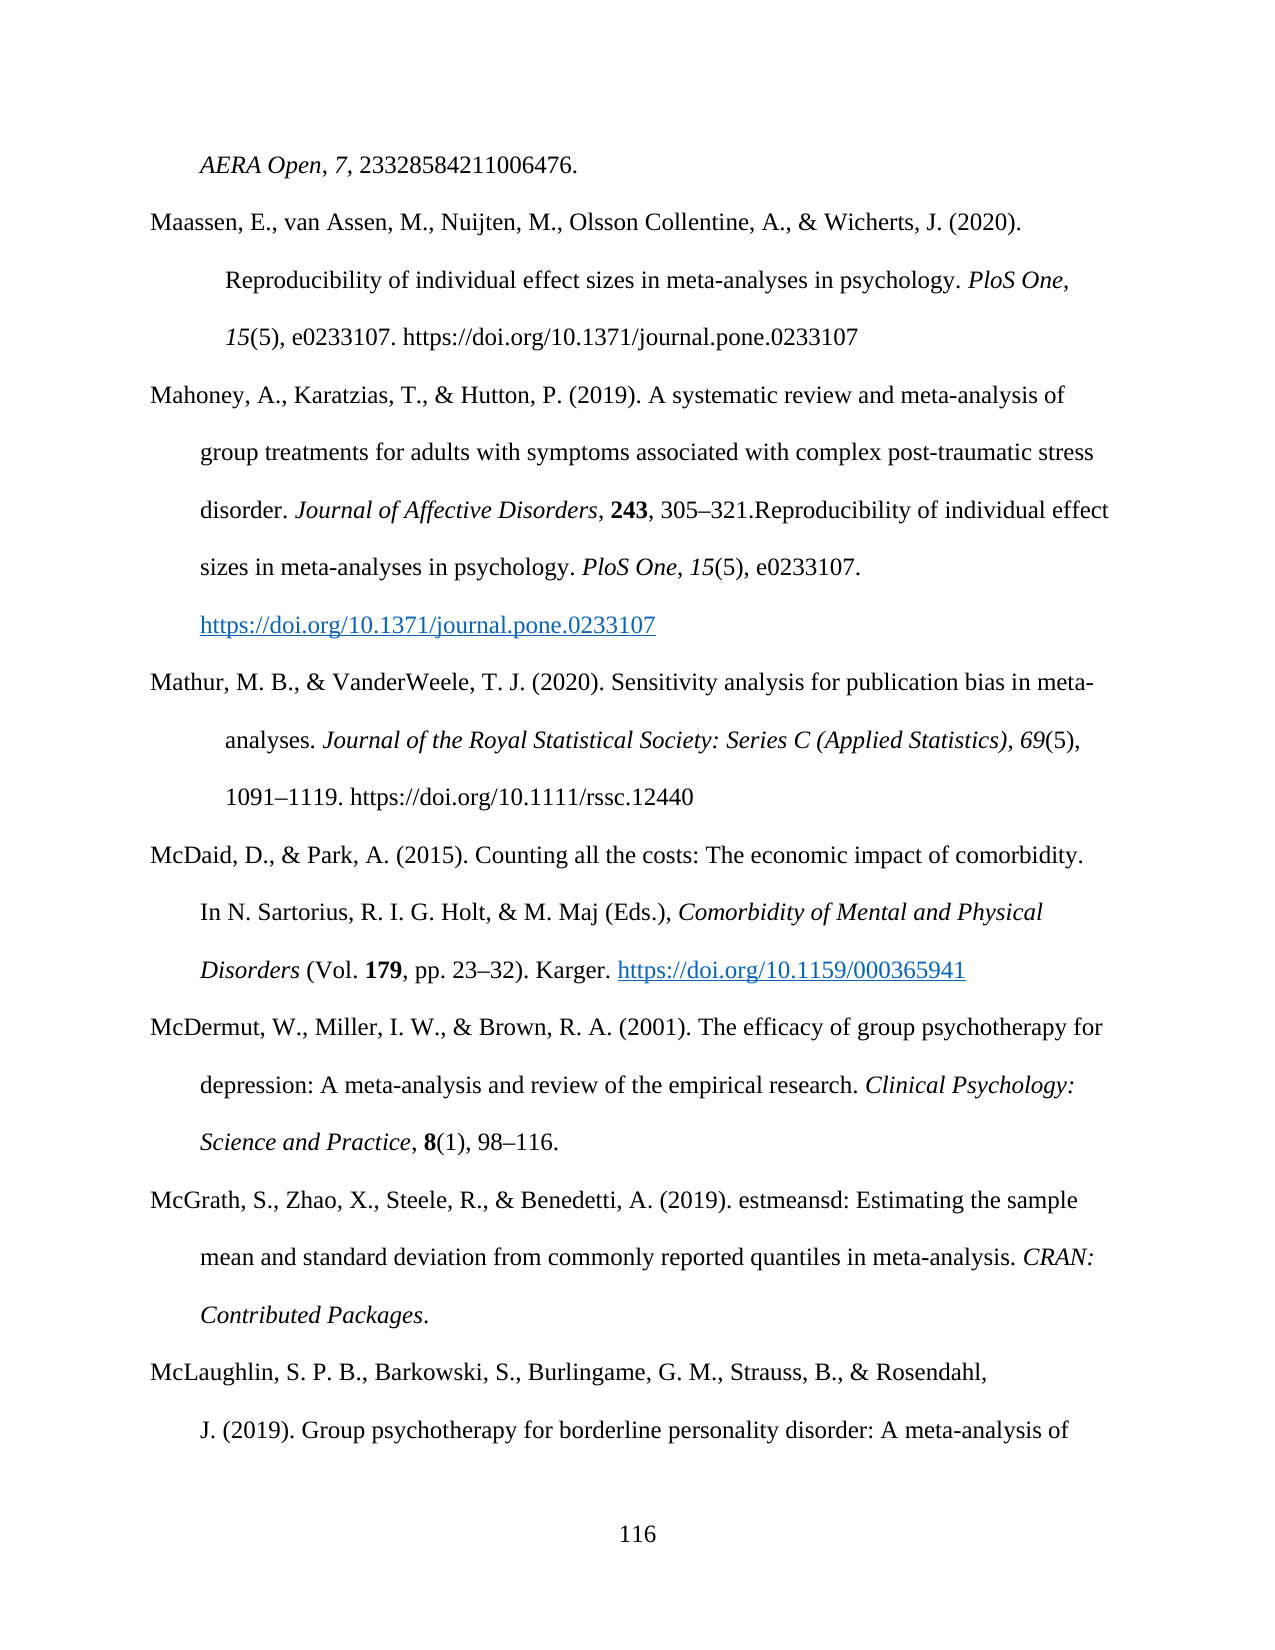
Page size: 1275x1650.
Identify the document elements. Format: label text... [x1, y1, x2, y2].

text McDermut, W., Miller, I. W., & Brown, R. A. (2001). The efficacy of group psychotherapy for depression: A meta-analysis and review of the empirical research. Clinical Psychology: Science and Practice, 8(1), 98–116. [150, 1012, 1125, 1156]
text McDaid, D., & Park, A. (2015). Counting all the costs: The economic impact of comorbidity. In N. Sartorius, R. I. G. Holt, & M. Maj (Eds.), Comorbidity of Mental and Physical Disorders (Vol. 179, pp. 23–32). Karger. https://doi.org/10.1159/000365941 [150, 840, 1125, 984]
text McGrath, S., Zhao, X., Steele, R., & Benedetti, A. (2019). estmeansd: Estimating the sample mean and standard deviation from commonly reported quantiles in meta-analysis. CRAN: Contributed Packages. [150, 1185, 1125, 1329]
text Maassen, E., van Assen, M., Nuijten, M., Olsson Collentine, A., & Wicherts, J. (2020). Reproducibility of individual effect sizes in meta-analyses in psychology. PloS One, 15(5), e0233107. https://doi.org/10.1371/journal.pone.0233107 [150, 207, 1125, 351]
text Mathur, M. B., & VanderWeele, T. J. (2020). Sensitivity analysis for publication bias in meta‐analyses. Journal of the Royal Statistical Society: Series C (Applied Statistics), 69(5), 1091–1119. https://doi.org/10.1111/rssc.12440 [150, 667, 1125, 811]
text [150, 150, 1125, 179]
text Mahoney, A., Karatzias, T., & Hutton, P. (2019). A systematic review and meta-analysis of group treatments for adults with symptoms associated with complex post-traumatic stress disorder. Journal of Affective Disorders, 243, 305–321.Reproducibility of individual effect sizes in meta-analyses in psychology. PloS One, 15(5), e0233107. https://doi.org/10.1371/journal.pone.0233107 [150, 380, 1125, 639]
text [150, 1357, 1125, 1444]
